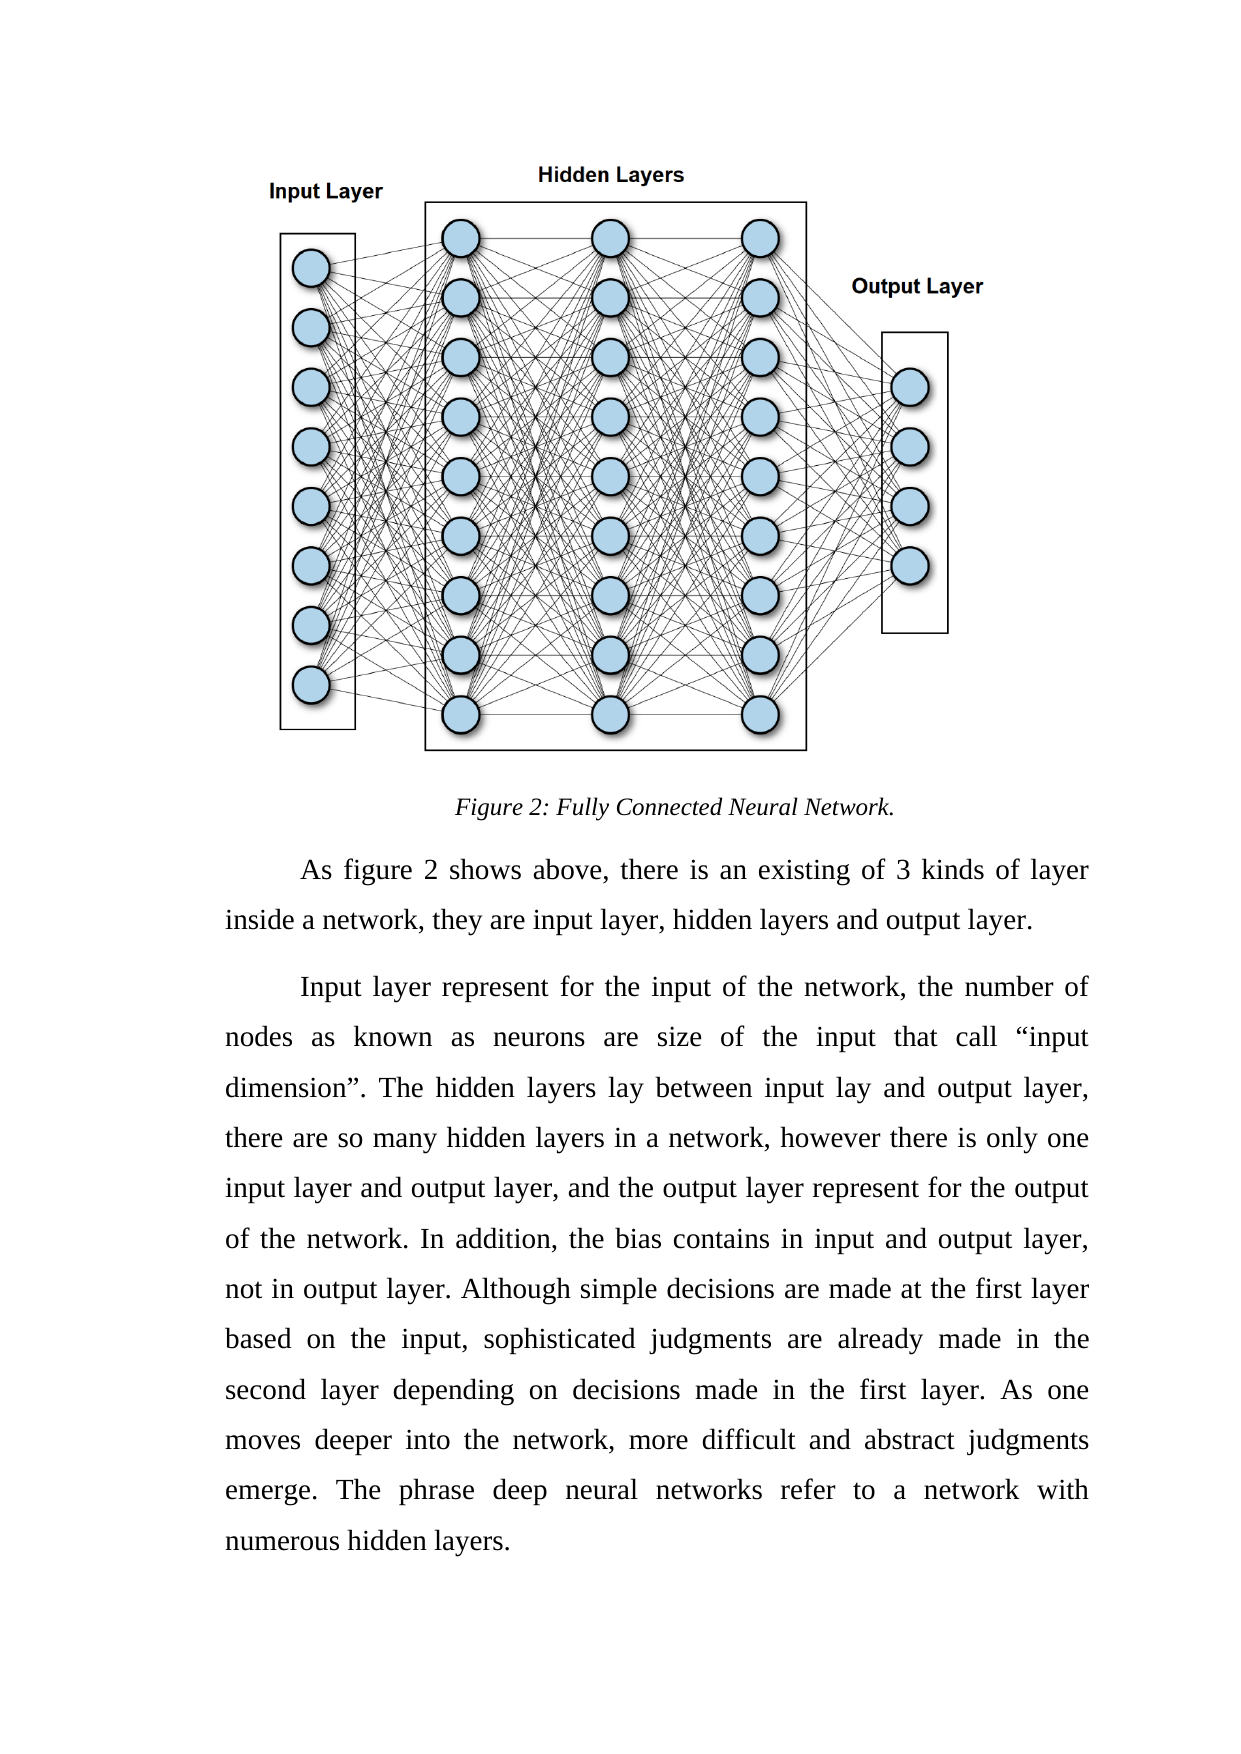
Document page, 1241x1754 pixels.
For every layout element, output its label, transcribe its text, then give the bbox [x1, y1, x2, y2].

text Input layer represent for the input of the network, the number of nodes as known as neurons are size of the input that call “input dimension”. The hidden layers lay between input lay and output layer, there are so many hidden layers in a network, however there is only one input layer and output layer, and the output layer represent for the output of the network. In addition, the bias contains in input and output layer, not in output layer. Although simple decisions are made at the first layer based on the input, sophisticated judgments are already made in the second layer depending on decisions made in the first layer. As one moves deeper into the network, more difficult and abstract judgments emerge. The phrase deep neural networks refer to a network with numerous hidden layers. [225, 969, 1090, 1556]
text As figure 2 shows above, there is an existing of 3 kinds of layer inside a network, they are input layer, hidden layers and output layer. [225, 852, 1090, 936]
text Figure 2: Fully Connected Neural Network. [375, 792, 975, 821]
picture [251, 150, 989, 762]
